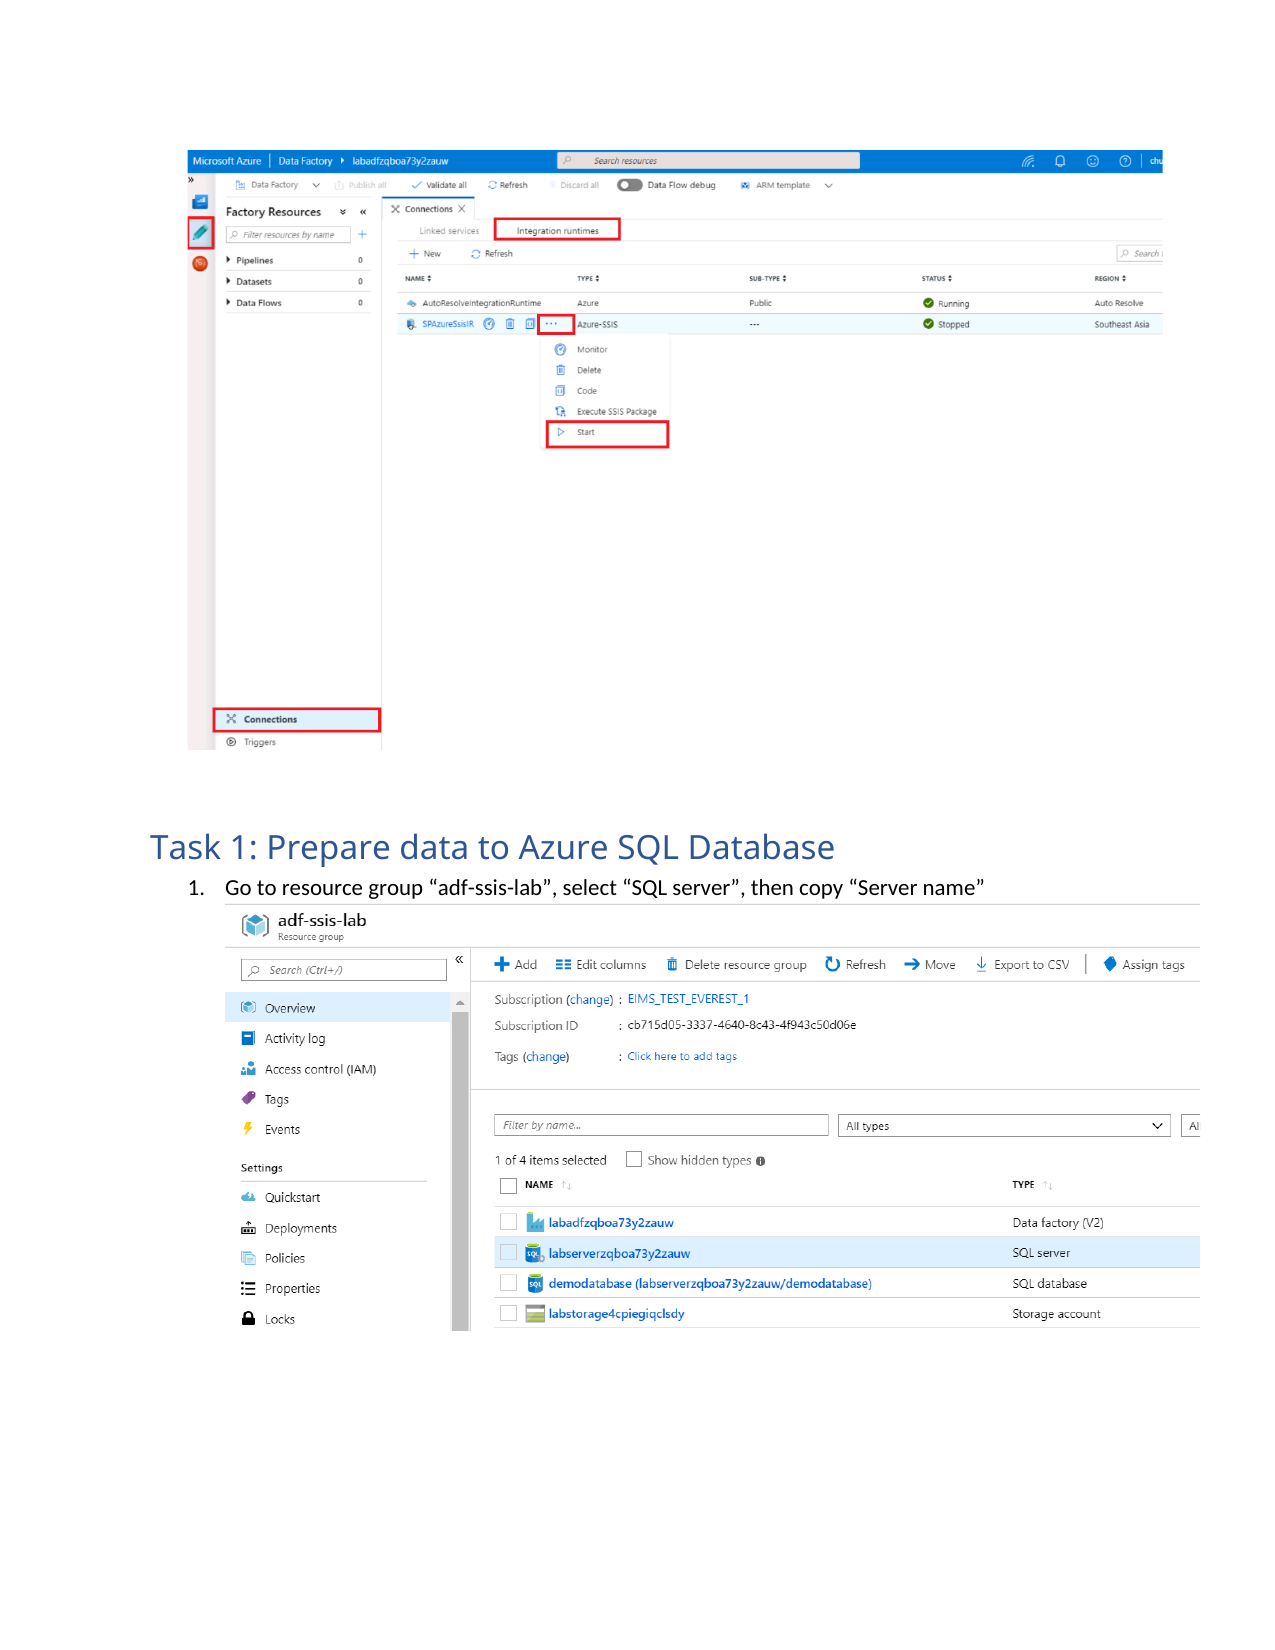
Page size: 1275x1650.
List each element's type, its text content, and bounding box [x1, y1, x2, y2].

picture [225, 903, 1200, 1331]
list Go to resource group “adf-ssis-lab”, select “SQL server”, then copy “Server name” [187, 873, 1125, 901]
subtitle Task 1: Prepare data to Azure SQL Database [150, 824, 1125, 869]
picture [187, 150, 1163, 750]
